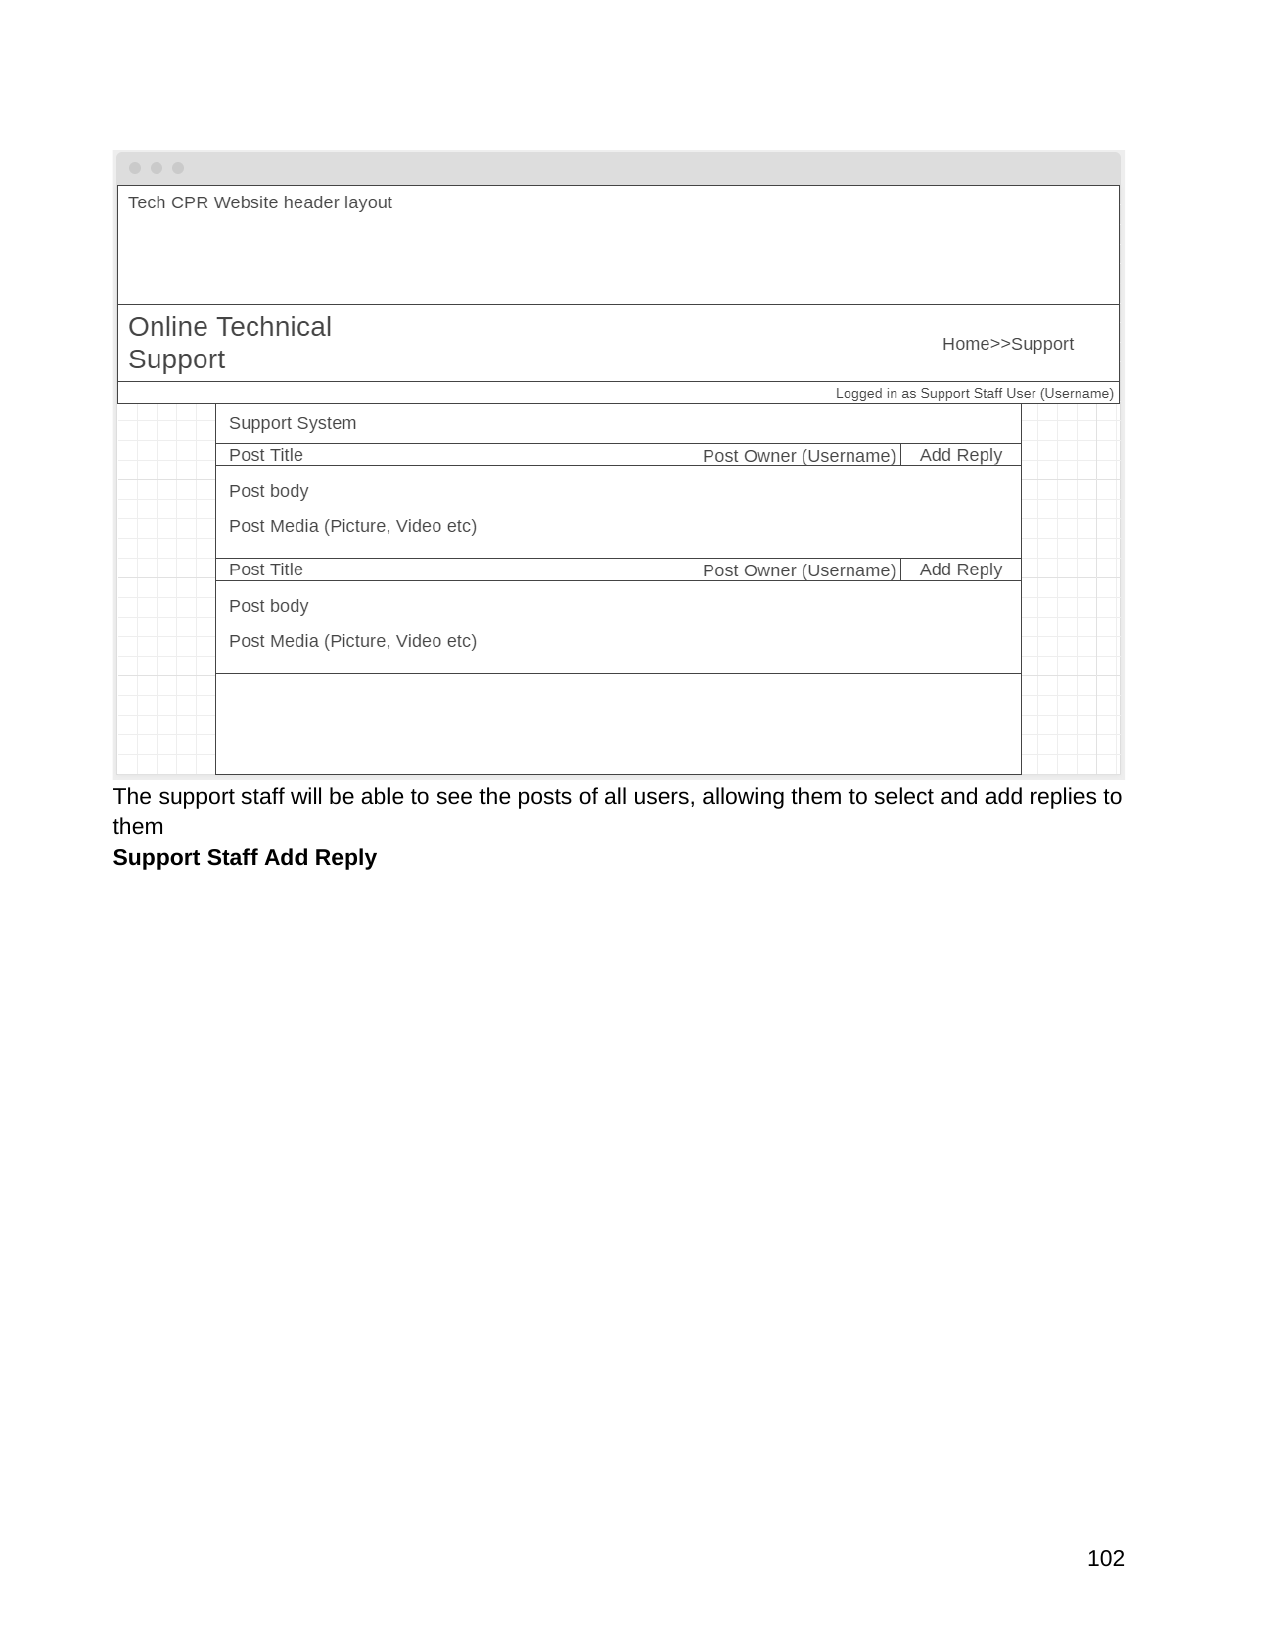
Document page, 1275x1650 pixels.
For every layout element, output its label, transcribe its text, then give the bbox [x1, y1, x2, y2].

picture [112, 150, 1125, 780]
text The support staff will be able to see the posts of all users, allowing them to select and add replies to them [112, 783, 1125, 839]
text Support Staff Add Reply [112, 843, 1125, 870]
